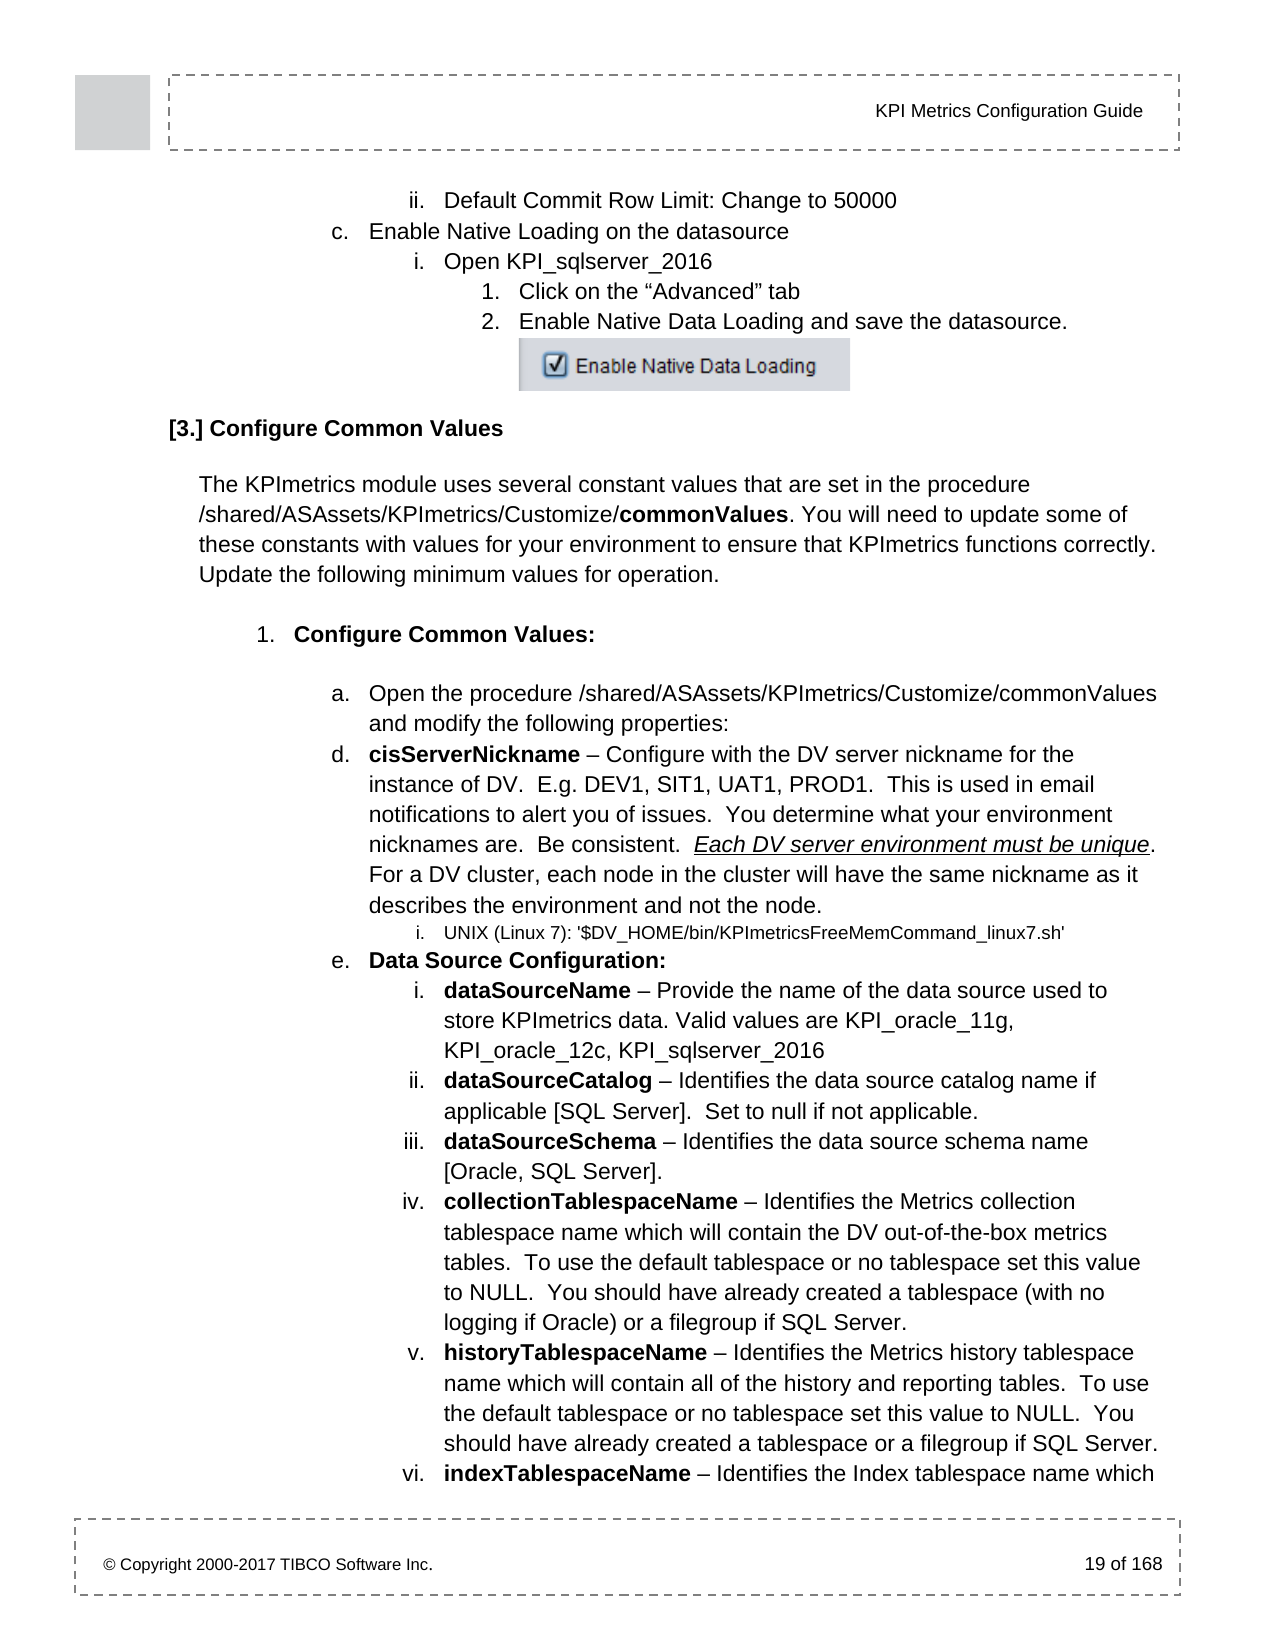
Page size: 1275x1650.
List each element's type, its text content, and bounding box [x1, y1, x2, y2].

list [425, 1460, 1162, 1486]
text The KPImetrics module uses several constant values that are set in the procedure /shared/ASAssets/KPImetrics/Customize/commonValues. You will need to update some of these constants with values for your environment to ensure that KPImetrics functions correctly. Update the following minimum values for operation. [199, 471, 1162, 588]
list Data Source Configuration: [331, 947, 1162, 973]
list Enable Native Data Loading and save the datasource. [481, 308, 1162, 335]
list Click on the “Advanced” tab [481, 278, 1162, 304]
picture [518, 338, 851, 391]
list Enable Native Loading on the datasource [331, 218, 1162, 244]
list cisServerNickname – Configure with the DV server nickname for the instance of DV. E.g. DEV1, SIT1, UAT1, PROD1. This is used in email notifications to alert you of issues. You determine what your environment nicknames are. Be consistent. Each DV server environment must be unique. For a DV cluster, each node in the cluster will have the same nickname as it describes the environment and not the node. [331, 741, 1162, 918]
list dataSourceSchema – Identifies the data source schema name [Oracle, SQL Server]. [425, 1128, 1162, 1184]
list Default Commit Row Limit: Change to 50000 [425, 187, 1162, 214]
list dataSourceName – Provide the name of the data source used to store KPImetrics data. Valid values are KPI_oracle_11g, KPI_oracle_12c, KPI_sqlserver_2016 [425, 977, 1162, 1063]
list Open the procedure /shared/ASAssets/KPImetrics/Customize/commonValues and modify the following properties: [331, 680, 1162, 737]
list Open KPI_sqlserver_2016 [425, 248, 1162, 274]
list dataSourceCatalog – Identifies the data source catalog name if applicable [SQL Server]. Set to null if not applicable. [425, 1067, 1162, 1124]
list historyTablespaceName – Identifies the Metrics history tablespace name which will contain all of the history and reporting tables. To use the default tablespace or no tablespace set this value to NULL. You should have already created a tablespace or a filegroup if SQL Server. [425, 1339, 1162, 1456]
list UNIX (Linux 7): '$DV_HOME/bin/KPImetricsFreeMemCommand_linux7.sh' [425, 922, 1162, 943]
subtitle [3.] Configure Common Values [169, 415, 1162, 442]
list collectionTablespaceName – Identifies the Metrics collection tablespace name which will contain the DV out-of-the-box metrics tables. To use the default tablespace or no tablespace set this value to NULL. You should have already created a tablespace (with no logging if Oracle) or a filegroup if SQL Server. [425, 1188, 1162, 1335]
list Configure Common Values: [256, 621, 1162, 647]
